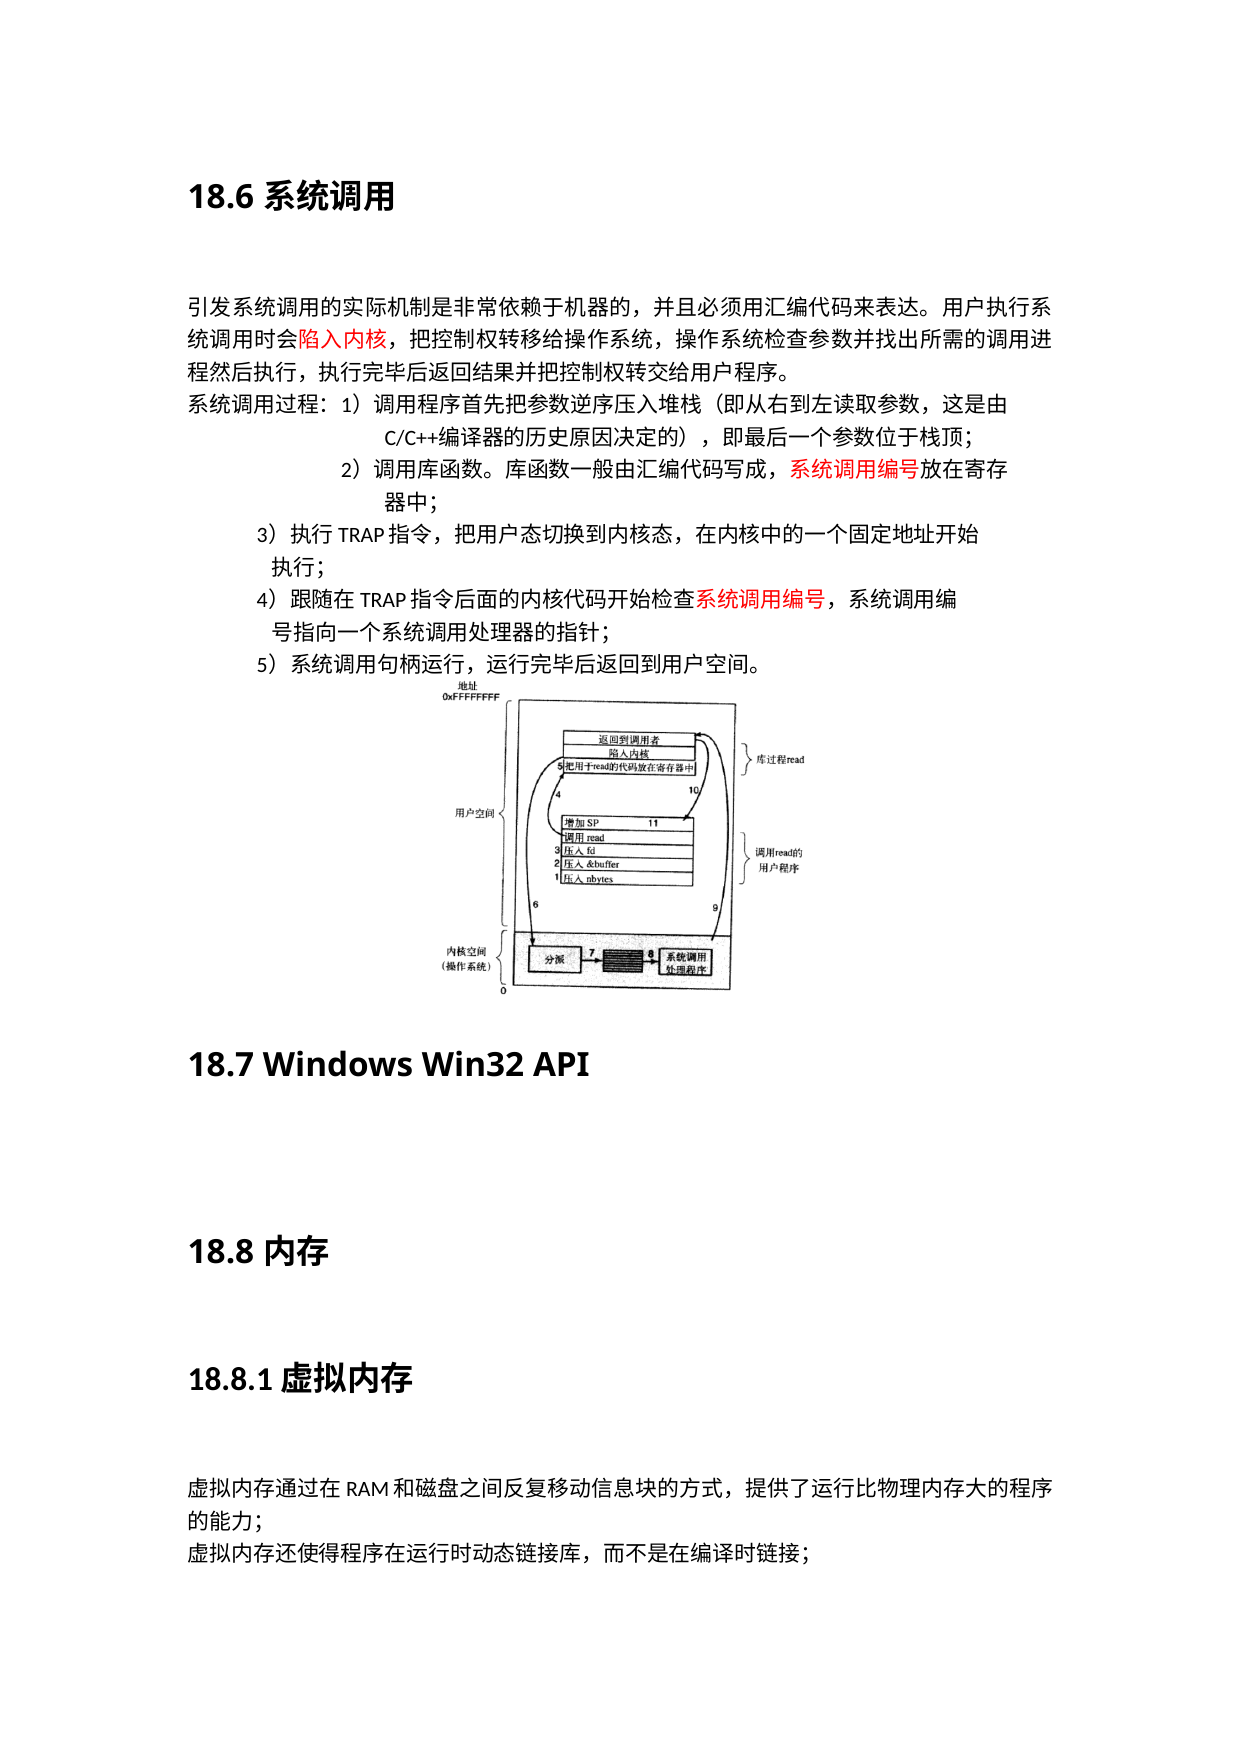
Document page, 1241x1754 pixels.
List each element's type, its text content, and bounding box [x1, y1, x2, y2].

subtitle 18.6 系统调用 [187, 162, 1053, 227]
subtitle 18.8.1 虚拟内存 [187, 1344, 1053, 1409]
subtitle 18.7 Windows Win32 API [187, 1031, 1053, 1096]
subtitle 18.8 内存 [187, 1216, 1053, 1281]
text 2）调用库函数。库函数一般由汇编代码写成，系统调用编号放在寄存 [319, 452, 1053, 484]
text 器中； [319, 484, 1053, 517]
text 执行； [187, 549, 1053, 582]
text 虚拟内存通过在RAM和磁盘之间反复移动信息块的方式，提供了运行比物理内存大的程序的能力； [187, 1471, 1053, 1536]
text 号指向一个系统调用处理器的指针； [187, 614, 1053, 647]
text 引发系统调用的实际机制是非常依赖于机器的，并且必须用汇编代码来表达。用户执行系统调用时会陷入内核，把控制权转移给操作系统，操作系统检查参数并找出所需的调用进程然后执行，执行完毕后返回结果并把控制权转交给用户程序。 [187, 289, 1053, 387]
text 5）系统调用句柄运行，运行完毕后返回到用户空间。 [187, 647, 1053, 679]
text 3）执行TRAP指令，把用户态切换到内核态，在内核中的一个固定地址开始 [187, 517, 1053, 549]
text 4）跟随在TRAP指令后面的内核代码开始检查系统调用编号，系统调用编 [187, 582, 1053, 614]
text 虚拟内存还使得程序在运行时动态链接库，而不是在编译时链接； [187, 1536, 1053, 1568]
text 系统调用过程：1）调用程序首先把参数逆序压入堆栈（即从右到左读取参数，这是由 [187, 387, 1053, 419]
text C/C++编译器的历史原因决定的），即最后一个参数位于栈顶； [319, 419, 1053, 452]
picture [427, 679, 814, 995]
